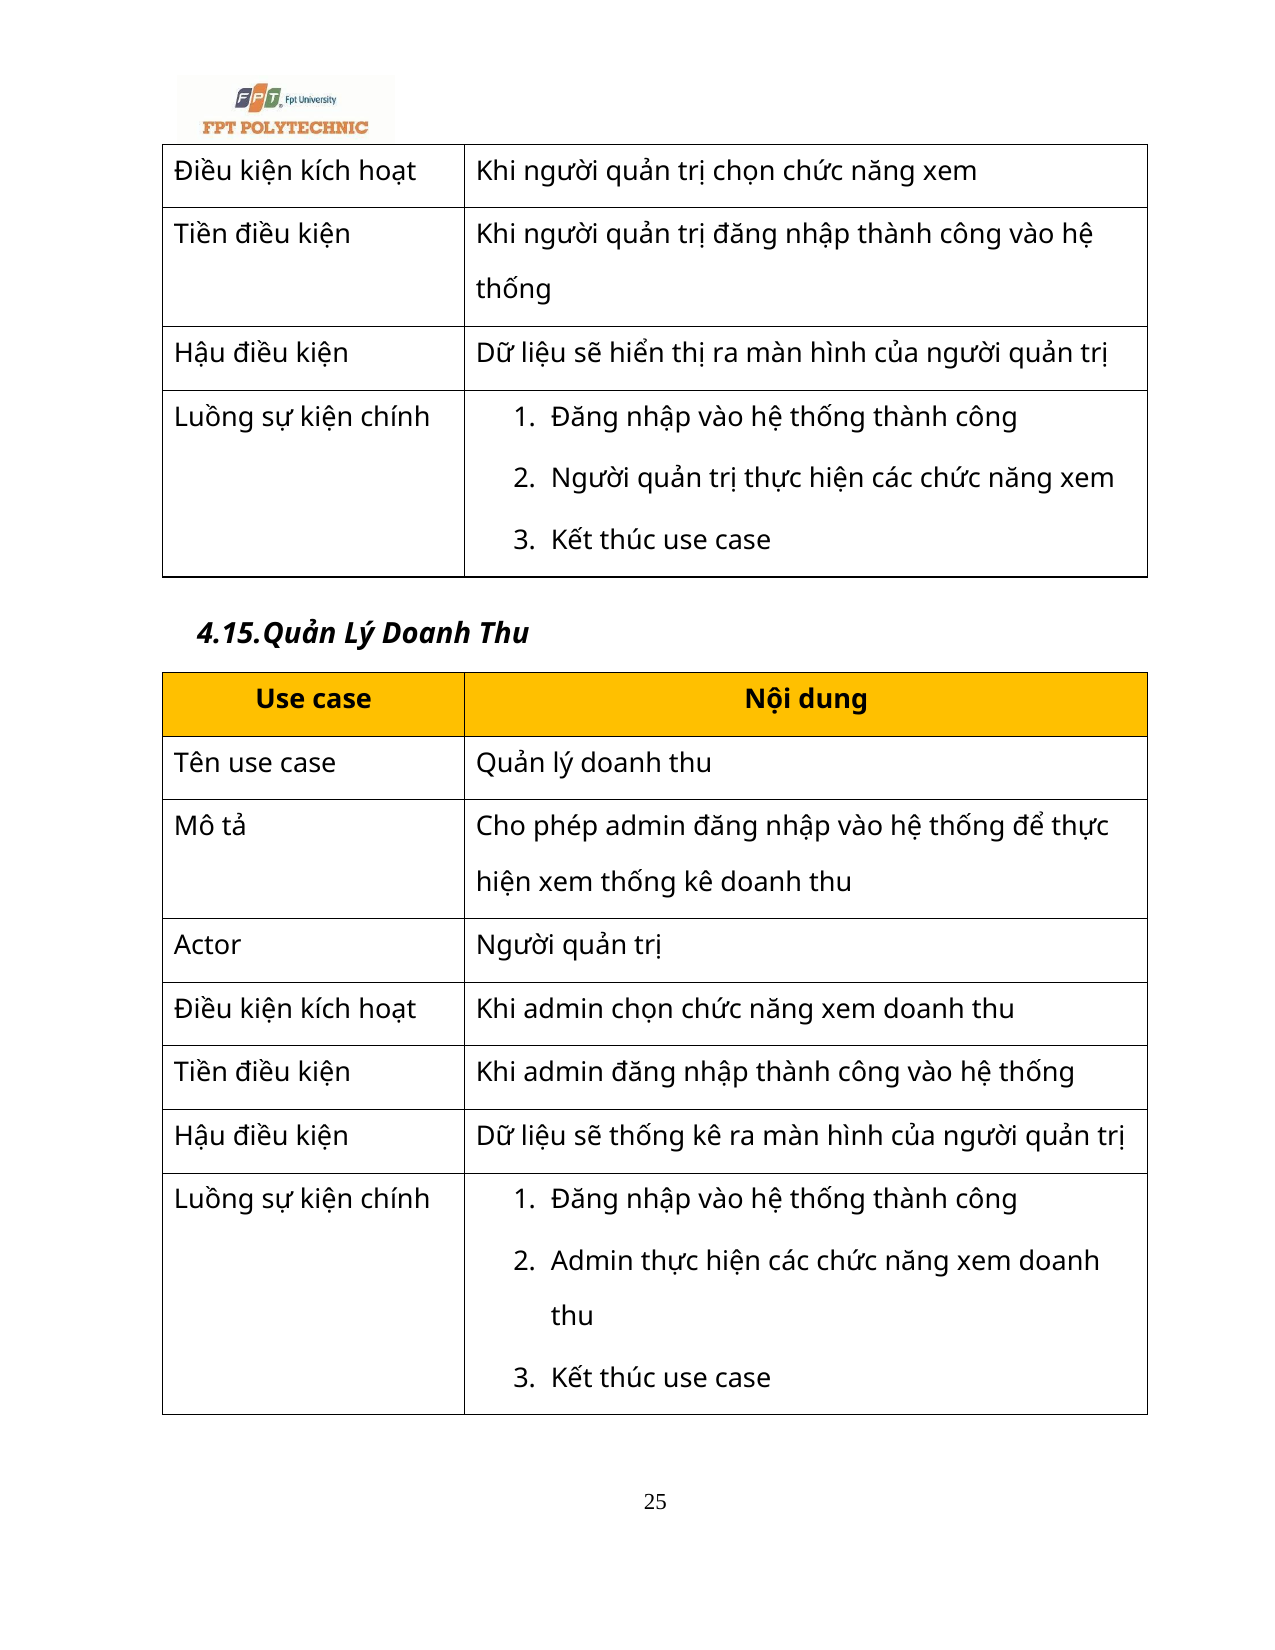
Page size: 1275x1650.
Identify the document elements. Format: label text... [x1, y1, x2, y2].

table_cell Hậu điều kiện [163, 1110, 464, 1172]
table_cell Điều kiện kích hoạt [163, 145, 464, 207]
table_cell Quản lý doanh thu [465, 737, 1147, 799]
table_header Nội dung [465, 673, 1147, 736]
table_cell Đăng nhập vào hệ thống thành công Người quản trị thực hiện các chức năng xem Kết thúc use case [465, 391, 1147, 576]
table_cell Luồng sự kiện chính [163, 1174, 464, 1414]
picture [177, 75, 395, 144]
table_cell Actor [163, 919, 464, 982]
table_cell Hậu điều kiện [163, 327, 464, 390]
table_cell Tiền điều kiện [163, 208, 464, 326]
table_cell Người quản trị [465, 919, 1147, 982]
table_cell Dữ liệu sẽ hiển thị ra màn hình của người quản trị [465, 327, 1147, 390]
table_cell Khi admin đăng nhập thành công vào hệ thống [465, 1046, 1147, 1109]
table_cell Tiền điều kiện [163, 1046, 464, 1109]
subtitle Quản Lý Doanh Thu [197, 613, 1198, 652]
table_cell Khi admin chọn chức năng xem doanh thu [465, 983, 1147, 1045]
table_cell Khi người quản trị chọn chức năng xem [465, 145, 1147, 207]
table_cell Dữ liệu sẽ thống kê ra màn hình của người quản trị [465, 1110, 1147, 1172]
table_cell Điều kiện kích hoạt [163, 983, 464, 1045]
table_cell Đăng nhập vào hệ thống thành công Admin thực hiện các chức năng xem doanh thu Kết thúc use case [465, 1174, 1147, 1414]
table_header Use case [163, 673, 464, 736]
table_cell Khi người quản trị đăng nhập thành công vào hệ thống [465, 208, 1147, 326]
table_cell Luồng sự kiện chính [163, 391, 464, 576]
table_cell Tên use case [163, 737, 464, 799]
table_cell Cho phép admin đăng nhập vào hệ thống để thực hiện xem thống kê doanh thu [465, 800, 1147, 918]
table_cell Mô tả [163, 800, 464, 918]
